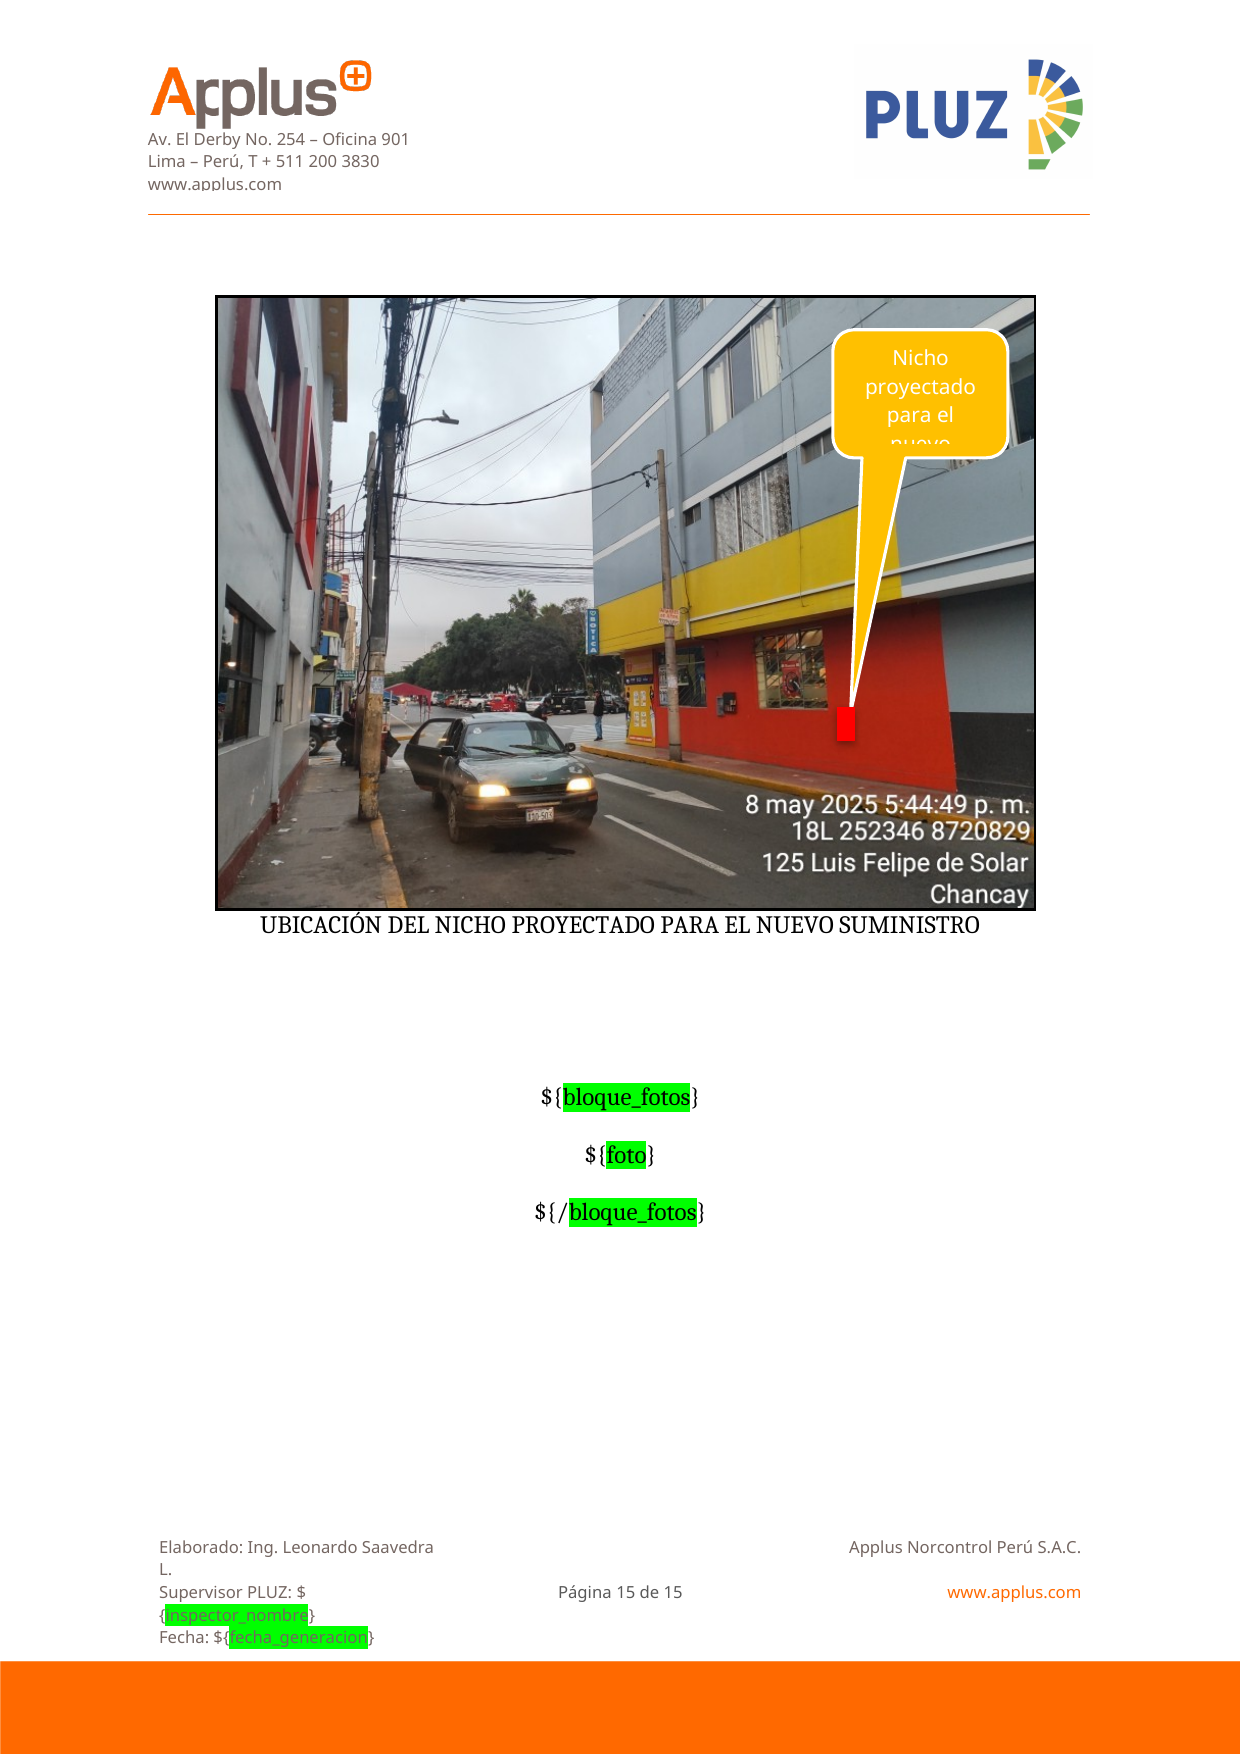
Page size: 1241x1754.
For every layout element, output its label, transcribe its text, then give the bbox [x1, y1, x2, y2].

picture [0, 0, 1240, 1754]
text ${bloque_fotos} [148, 1083, 563, 1112]
text ${/bloque_fotos} [148, 1198, 569, 1227]
text ${foto} [148, 1141, 606, 1169]
text ${foto} [646, 1141, 1092, 1169]
text UBICACIÓN DEL NICHO PROYECTADO PARA EL NUEVO SUMINISTRO [148, 911, 1092, 939]
text ${/bloque_fotos} [697, 1198, 1092, 1227]
text ${bloque_fotos} [690, 1083, 1092, 1112]
